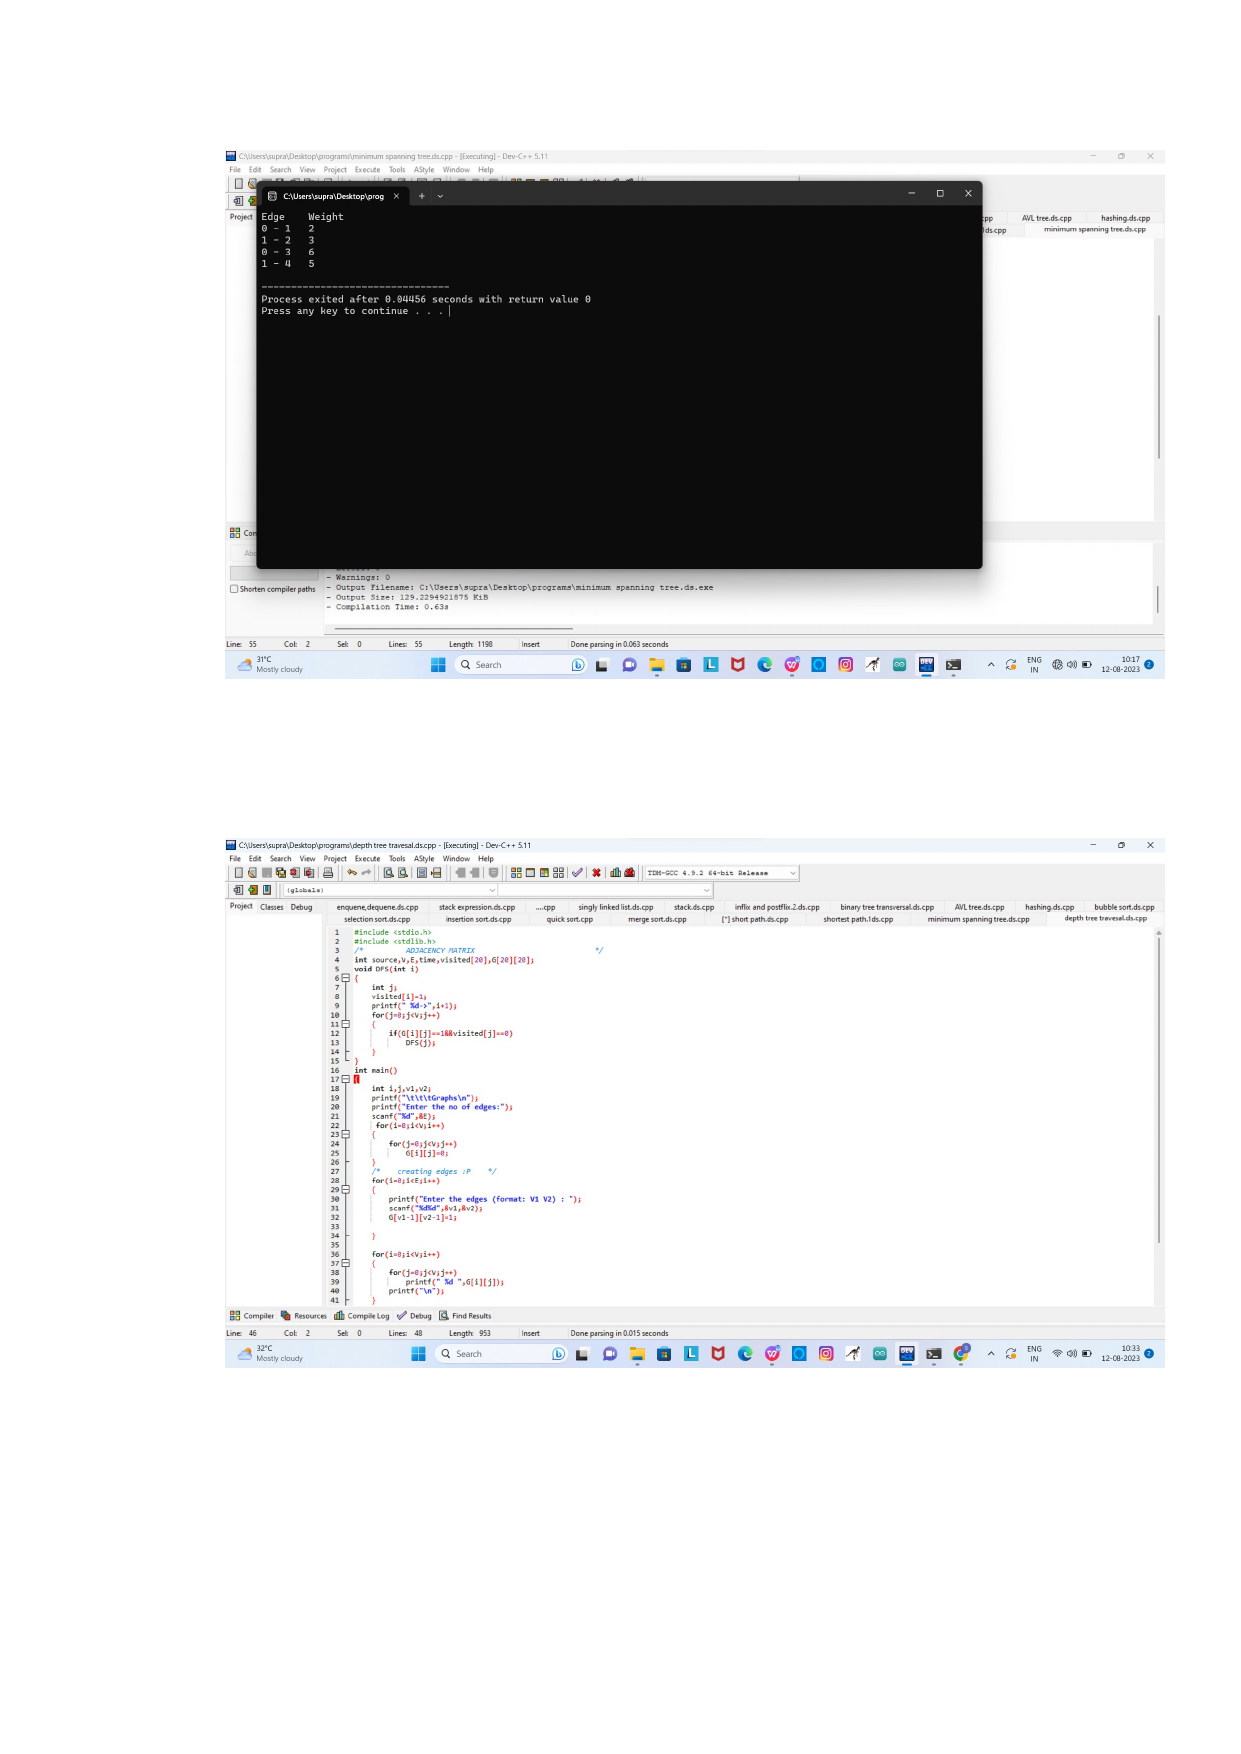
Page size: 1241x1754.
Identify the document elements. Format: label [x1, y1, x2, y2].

picture [225, 150, 1166, 679]
picture [225, 838, 1166, 1368]
